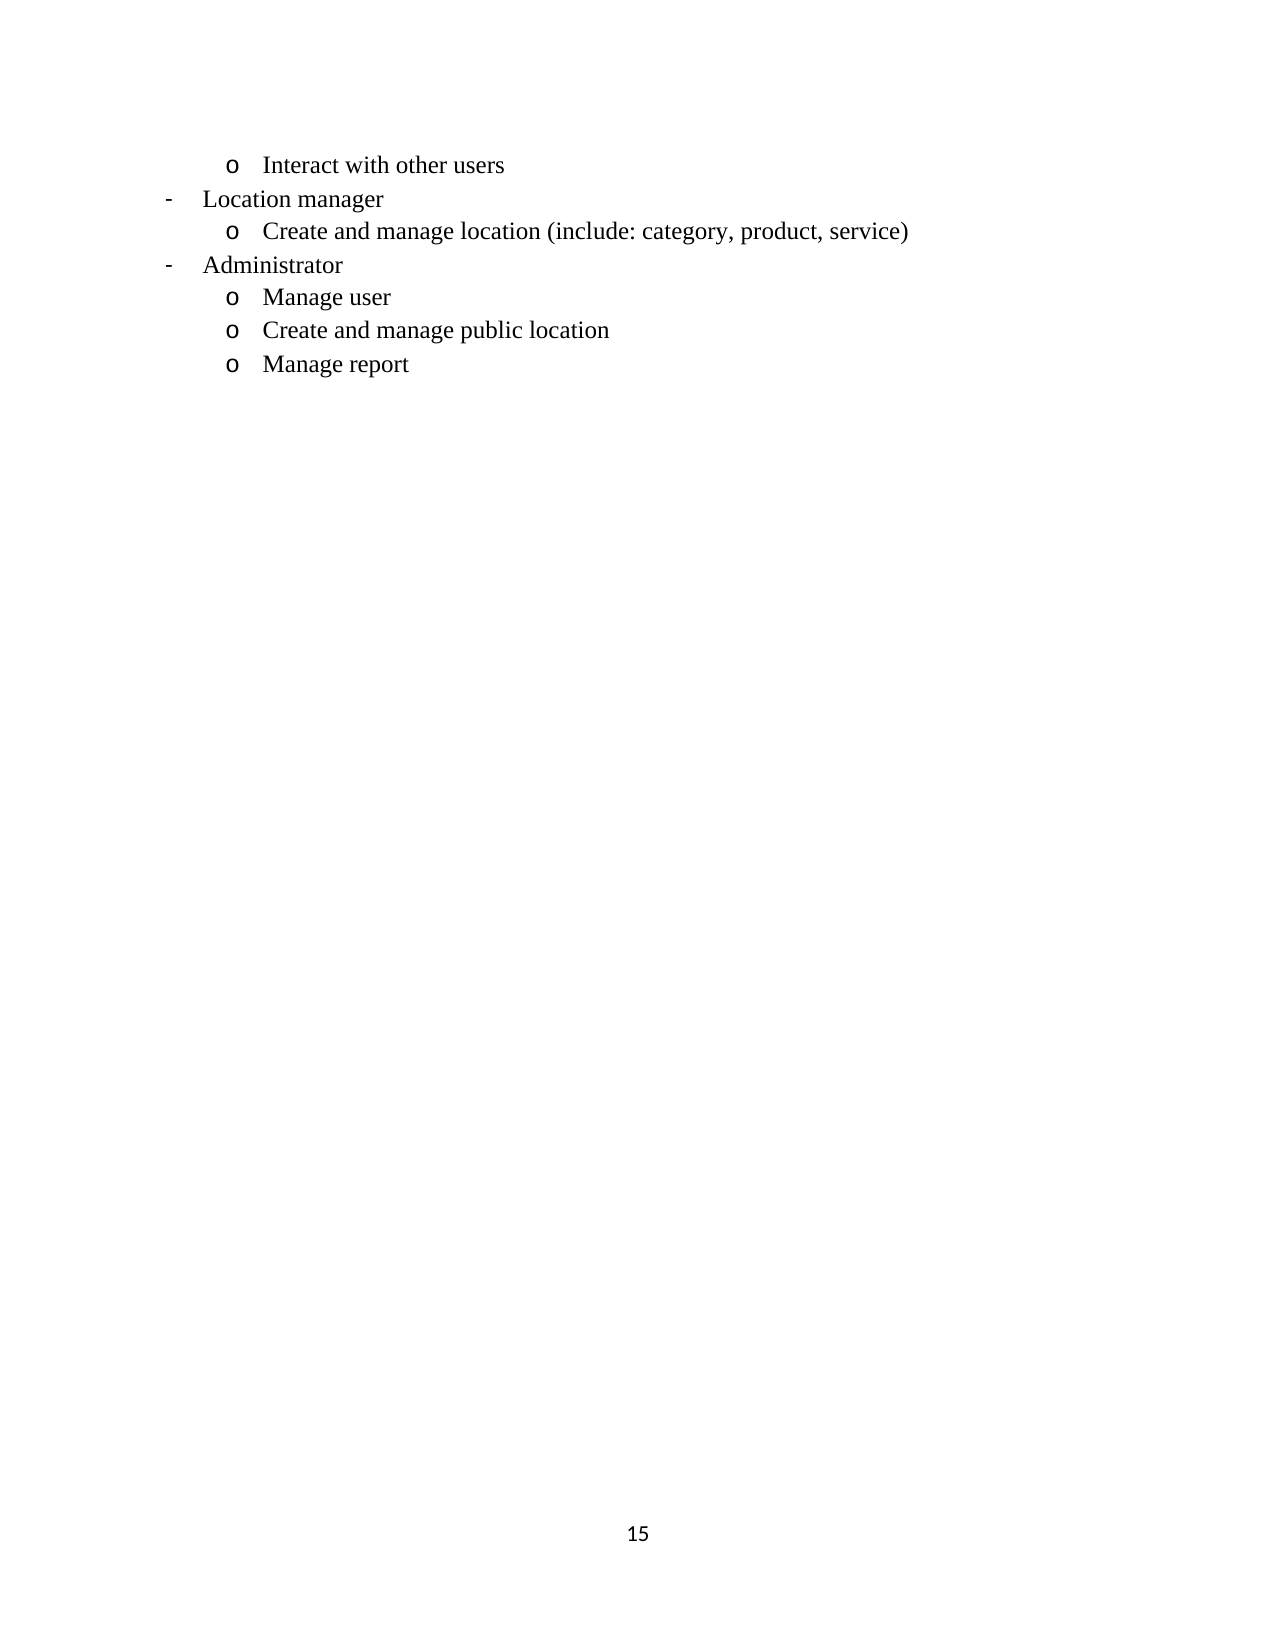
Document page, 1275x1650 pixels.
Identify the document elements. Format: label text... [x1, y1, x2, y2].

list Interact with other users [225, 150, 1125, 181]
list Create and manage public location [225, 316, 1125, 346]
list Manage user [225, 282, 1125, 313]
list Location manager [165, 183, 1125, 214]
list Administrator [165, 249, 1125, 280]
list Manage report [225, 349, 1125, 379]
list Create and manage location (include: category, product, service) [225, 216, 1125, 247]
